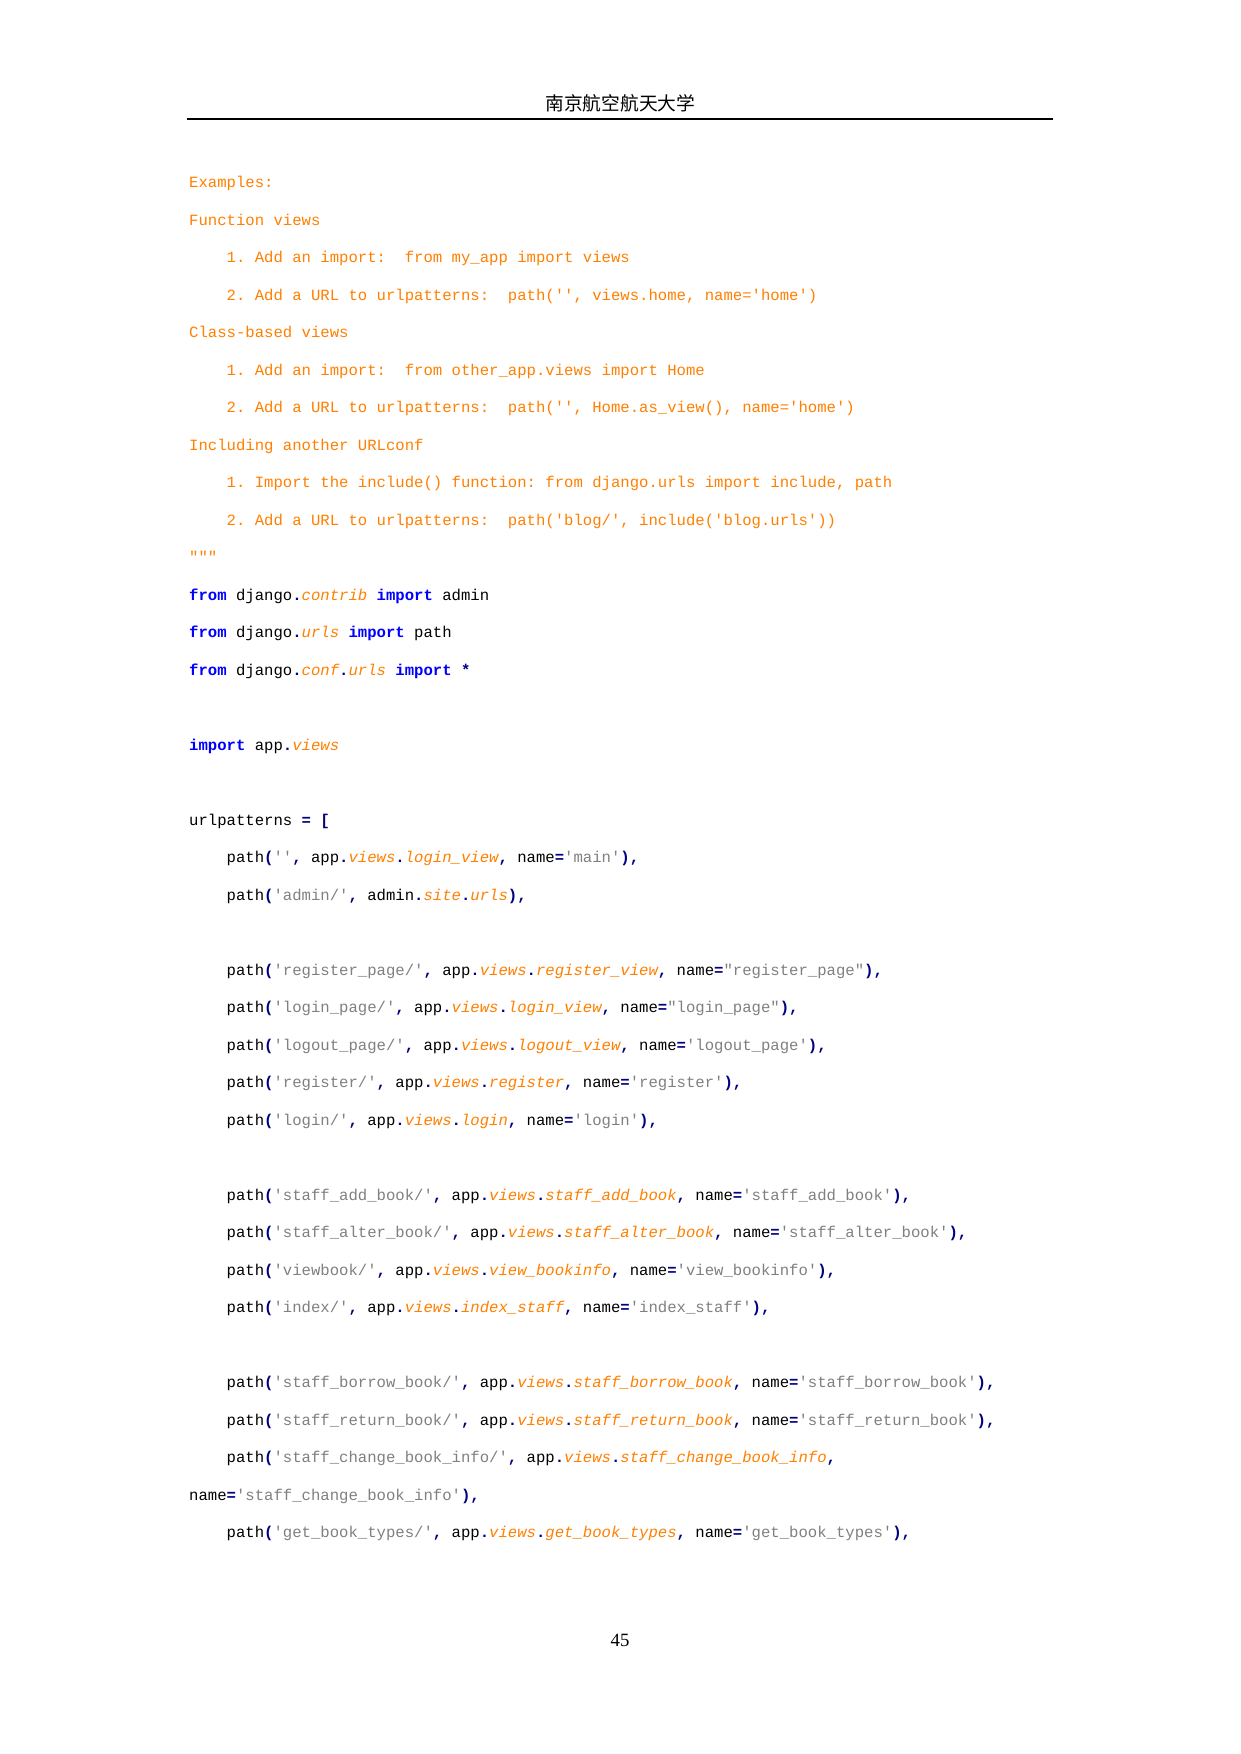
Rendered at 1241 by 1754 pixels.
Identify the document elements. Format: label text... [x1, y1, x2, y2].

text path('admin/', admin.site.urls), [189, 877, 1051, 914]
text path('staff_borrow_book/', app.views.staff_borrow_book, name='staff_borrow_book'), [189, 1364, 1051, 1402]
text 2. Add a URL to urlpatterns: path('', views.home, name='home') [189, 277, 1051, 314]
text Class-based views [189, 314, 1051, 352]
text 2. Add a URL to urlpatterns: path('blog/', include('blog.urls')) [189, 502, 1051, 539]
text path('login_page/', app.views.login_view, name="login_page"), [189, 989, 1051, 1027]
text path('', app.views.login_view, name='main'), [189, 839, 1051, 877]
text path('staff_change_book_info/', app.views.staff_change_book_info, name='staff_change_book_info'), [189, 1439, 1051, 1514]
text path('viewbook/', app.views.view_bookinfo, name='view_bookinfo'), [189, 1252, 1051, 1289]
text path('login/', app.views.login, name='login'), [189, 1102, 1051, 1139]
text urlpatterns = [ [189, 802, 1051, 839]
text from django.conf.urls import * [189, 652, 1051, 689]
text path('staff_return_book/', app.views.staff_return_book, name='staff_return_book'), [189, 1402, 1051, 1439]
text """ [189, 539, 1051, 577]
text path('staff_add_book/', app.views.staff_add_book, name='staff_add_book'), [189, 1177, 1051, 1214]
text path('staff_alter_book/', app.views.staff_alter_book, name='staff_alter_book'), [189, 1214, 1051, 1252]
text Examples: [189, 164, 1051, 202]
text Function views [189, 202, 1051, 239]
text from django.urls import path [189, 614, 1051, 652]
text path('logout_page/', app.views.logout_view, name='logout_page'), [189, 1027, 1051, 1064]
text from django.contrib import admin [189, 577, 1051, 614]
text path('register_page/', app.views.register_view, name="register_page"), [189, 952, 1051, 989]
text 1. Add an import: from my_app import views [189, 239, 1051, 277]
text Including another URLconf [189, 427, 1051, 464]
text path('get_book_types/', app.views.get_book_types, name='get_book_types'), [189, 1514, 1051, 1552]
text 1. Add an import: from other_app.views import Home [189, 352, 1051, 389]
text import app.views [189, 727, 1051, 764]
text path('register/', app.views.register, name='register'), [189, 1064, 1051, 1102]
text 1. Import the include() function: from django.urls import include, path [189, 464, 1051, 502]
text 2. Add a URL to urlpatterns: path('', Home.as_view(), name='home') [189, 389, 1051, 427]
text path('index/', app.views.index_staff, name='index_staff'), [189, 1289, 1051, 1327]
